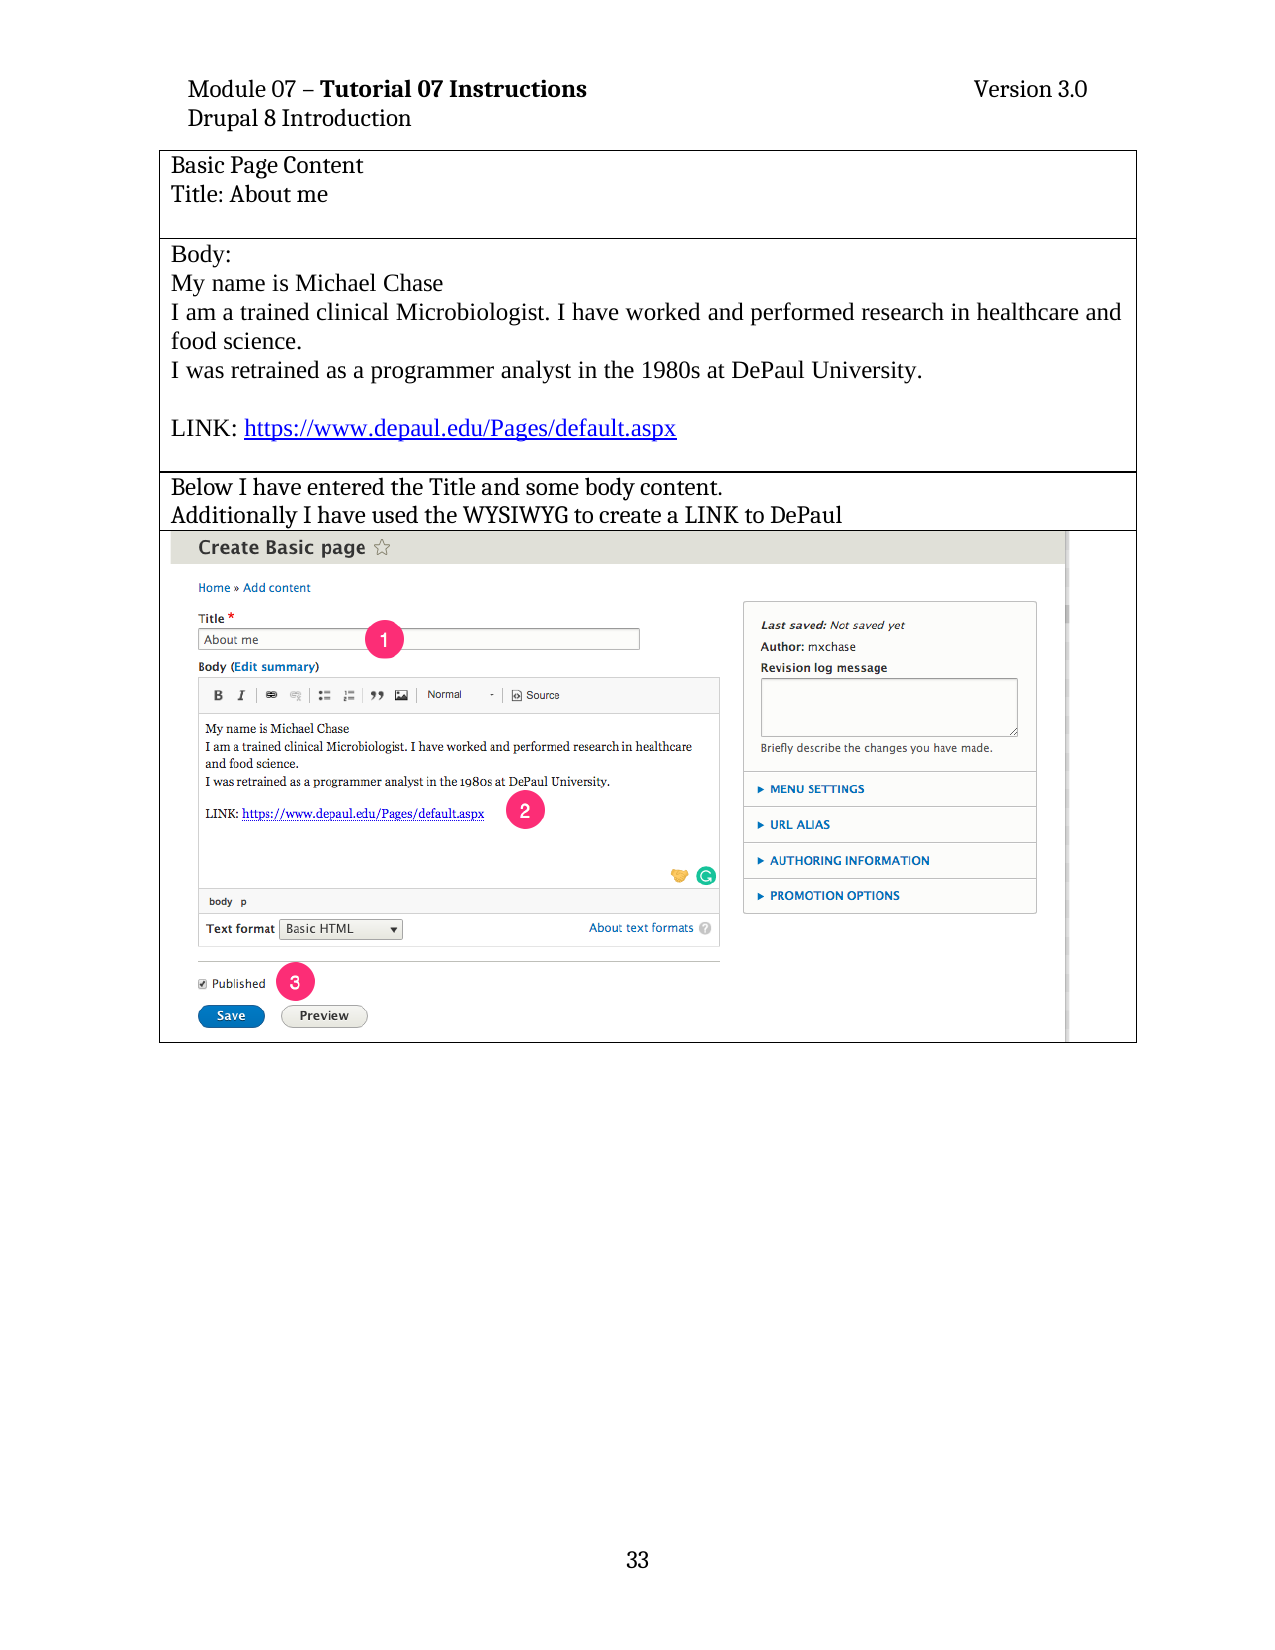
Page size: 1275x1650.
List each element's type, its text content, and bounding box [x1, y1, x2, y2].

table_cell Below I have entered the Title and some body content. Additionally I have used the WYSIWYG to create a LINK to DePaul [160, 473, 1136, 530]
table_cell Basic Page Content Title: About me [160, 151, 1136, 238]
table_cell [1070, 531, 1136, 1042]
table_cell [160, 531, 170, 1042]
table_cell Body: My name is Michael Chase I am a trained clinical Microbiologist. I have worked and performed research in healthcare and food science. I was retrained as a programmer analyst in the 1980s at DePaul University. LINK: https://www.depaul.edu/Pages/default.aspx [160, 239, 1136, 471]
picture [170, 531, 1070, 1042]
